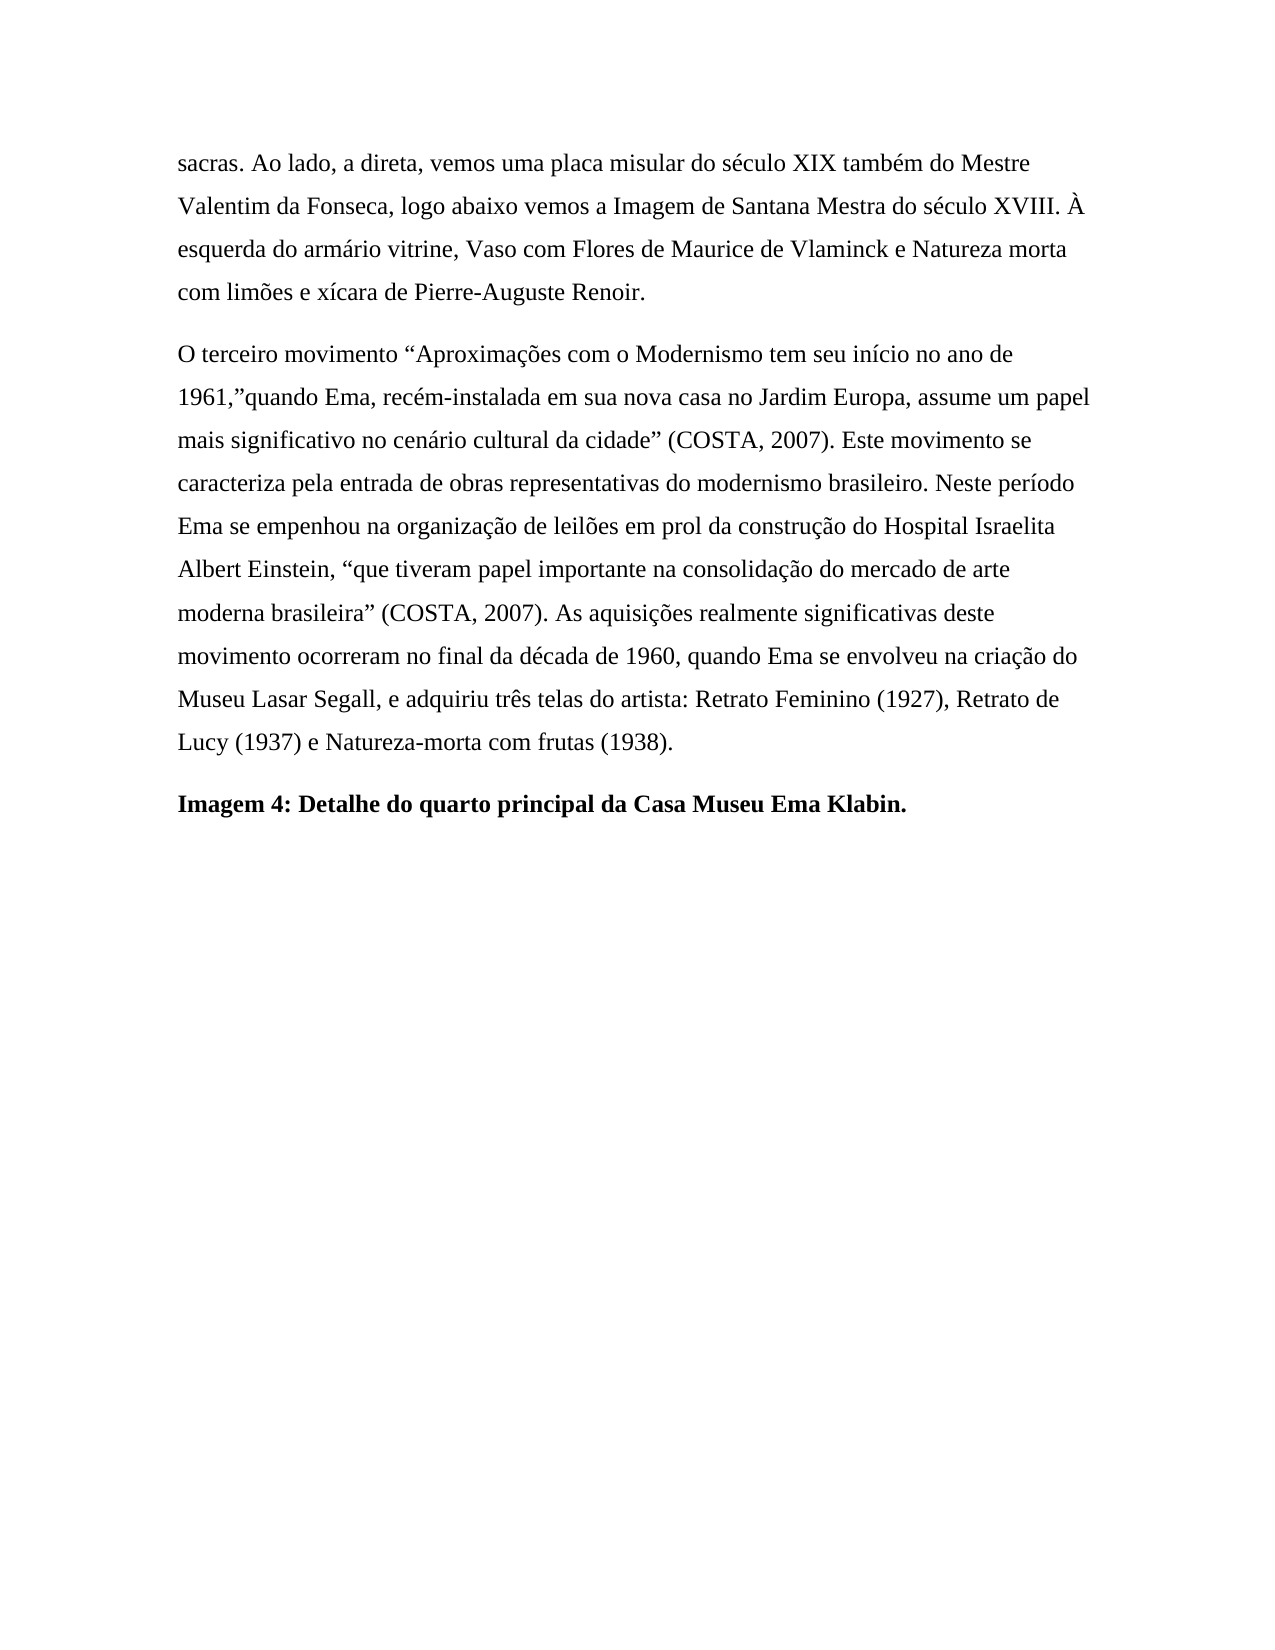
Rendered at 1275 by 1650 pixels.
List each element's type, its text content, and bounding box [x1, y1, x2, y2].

text O terceiro movimento “Aproximações com o Modernismo tem seu início no ano de 1961,”quando Ema, recém-instalada em sua nova casa no Jardim Europa, assume um papel mais significativo no cenário cultural da cidade” (COSTA, 2007). Este movimento se caracteriza pela entrada de obras representativas do modernismo brasileiro. Neste período Ema se empenhou na organização de leilões em prol da construção do Hospital Israelita Albert Einstein, “que tiveram papel importante na consolidação do mercado de arte moderna brasileira” (COSTA, 2007). As aquisições realmente significativas deste movimento ocorreram no final da década de 1960, quando Ema se envolveu na criação do Museu Lasar Segall, e adquiriu três telas do artista: Retrato Feminino (1927), Retrato de Lucy (1937) e Natureza-morta com frutas (1938). [177, 339, 1098, 756]
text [177, 148, 1098, 306]
text Imagem 4: Detalhe do quarto principal da Casa Museu Ema Klabin. [177, 789, 1098, 818]
